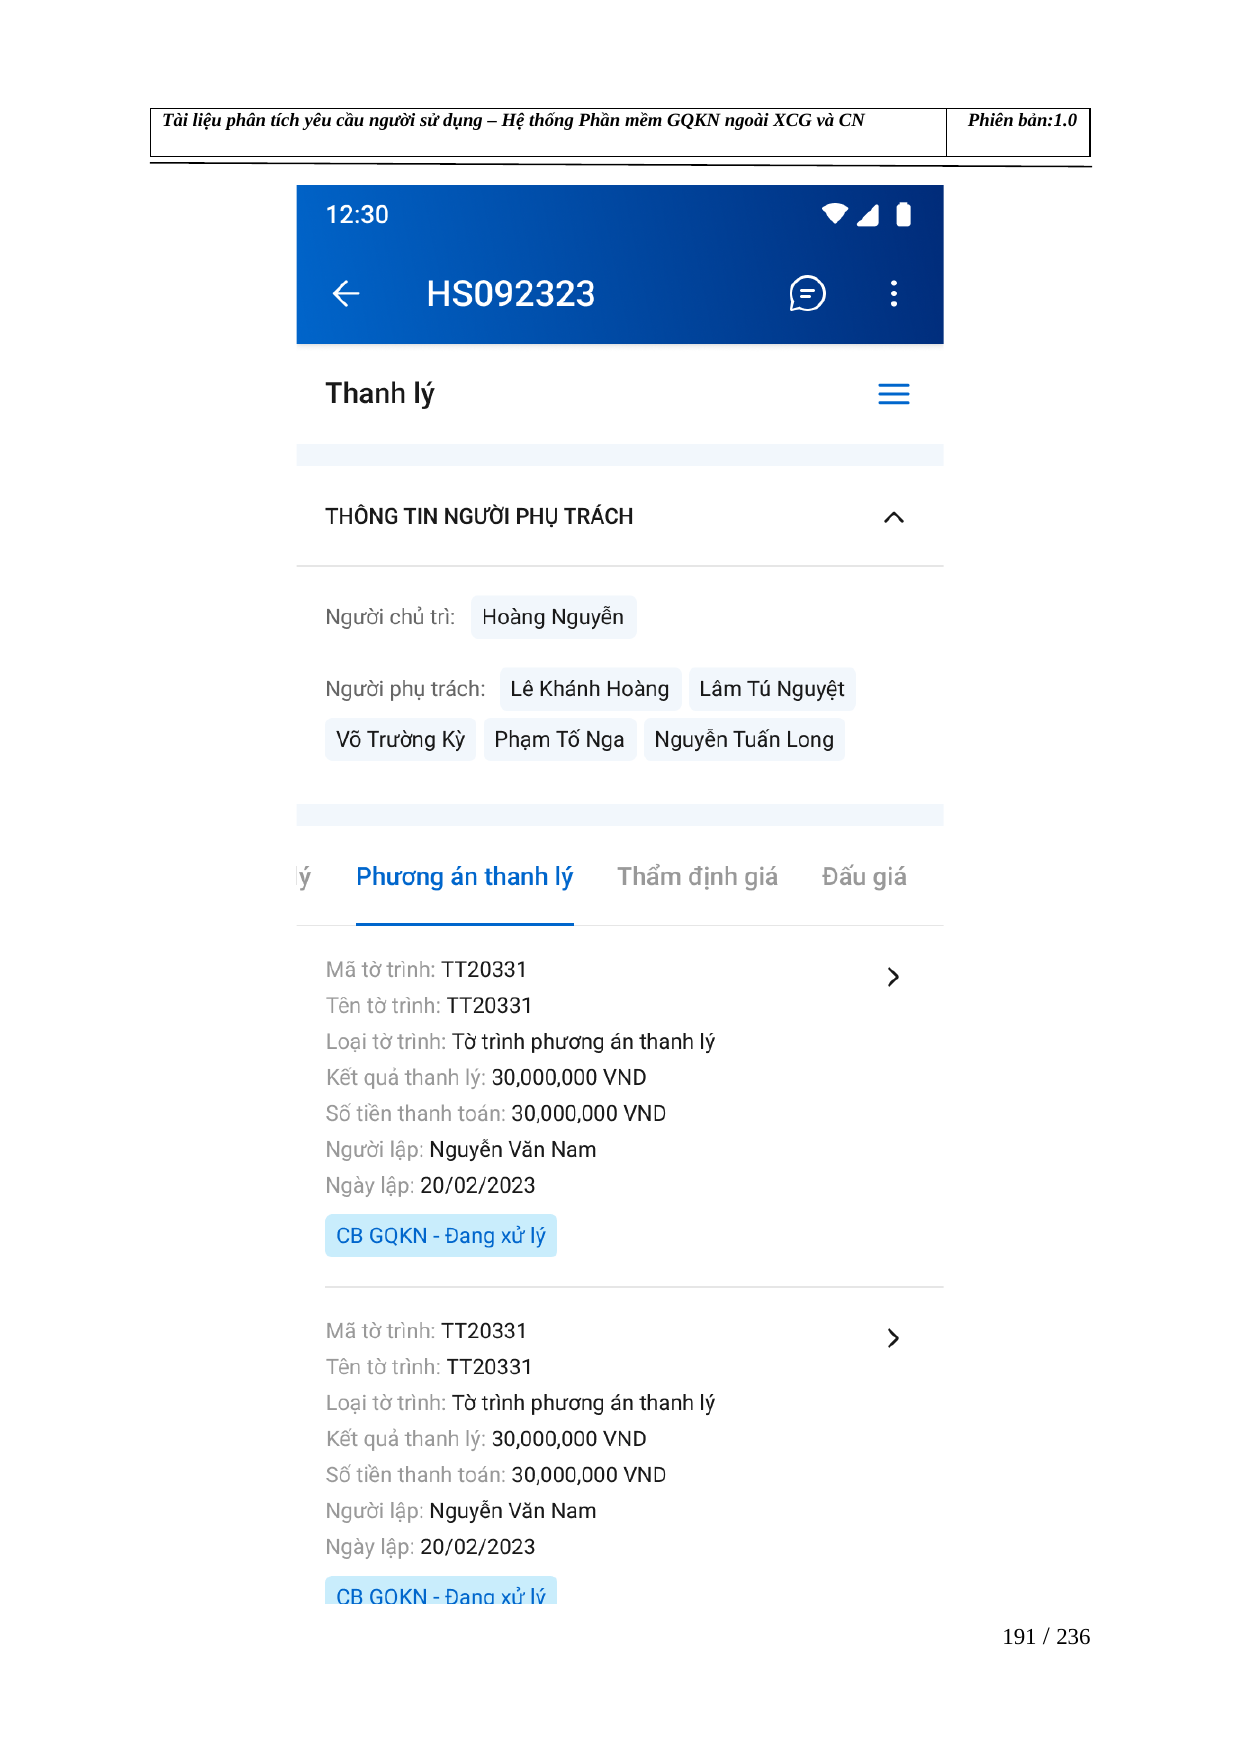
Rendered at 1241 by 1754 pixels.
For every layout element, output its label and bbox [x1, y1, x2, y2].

picture [296, 185, 944, 1604]
